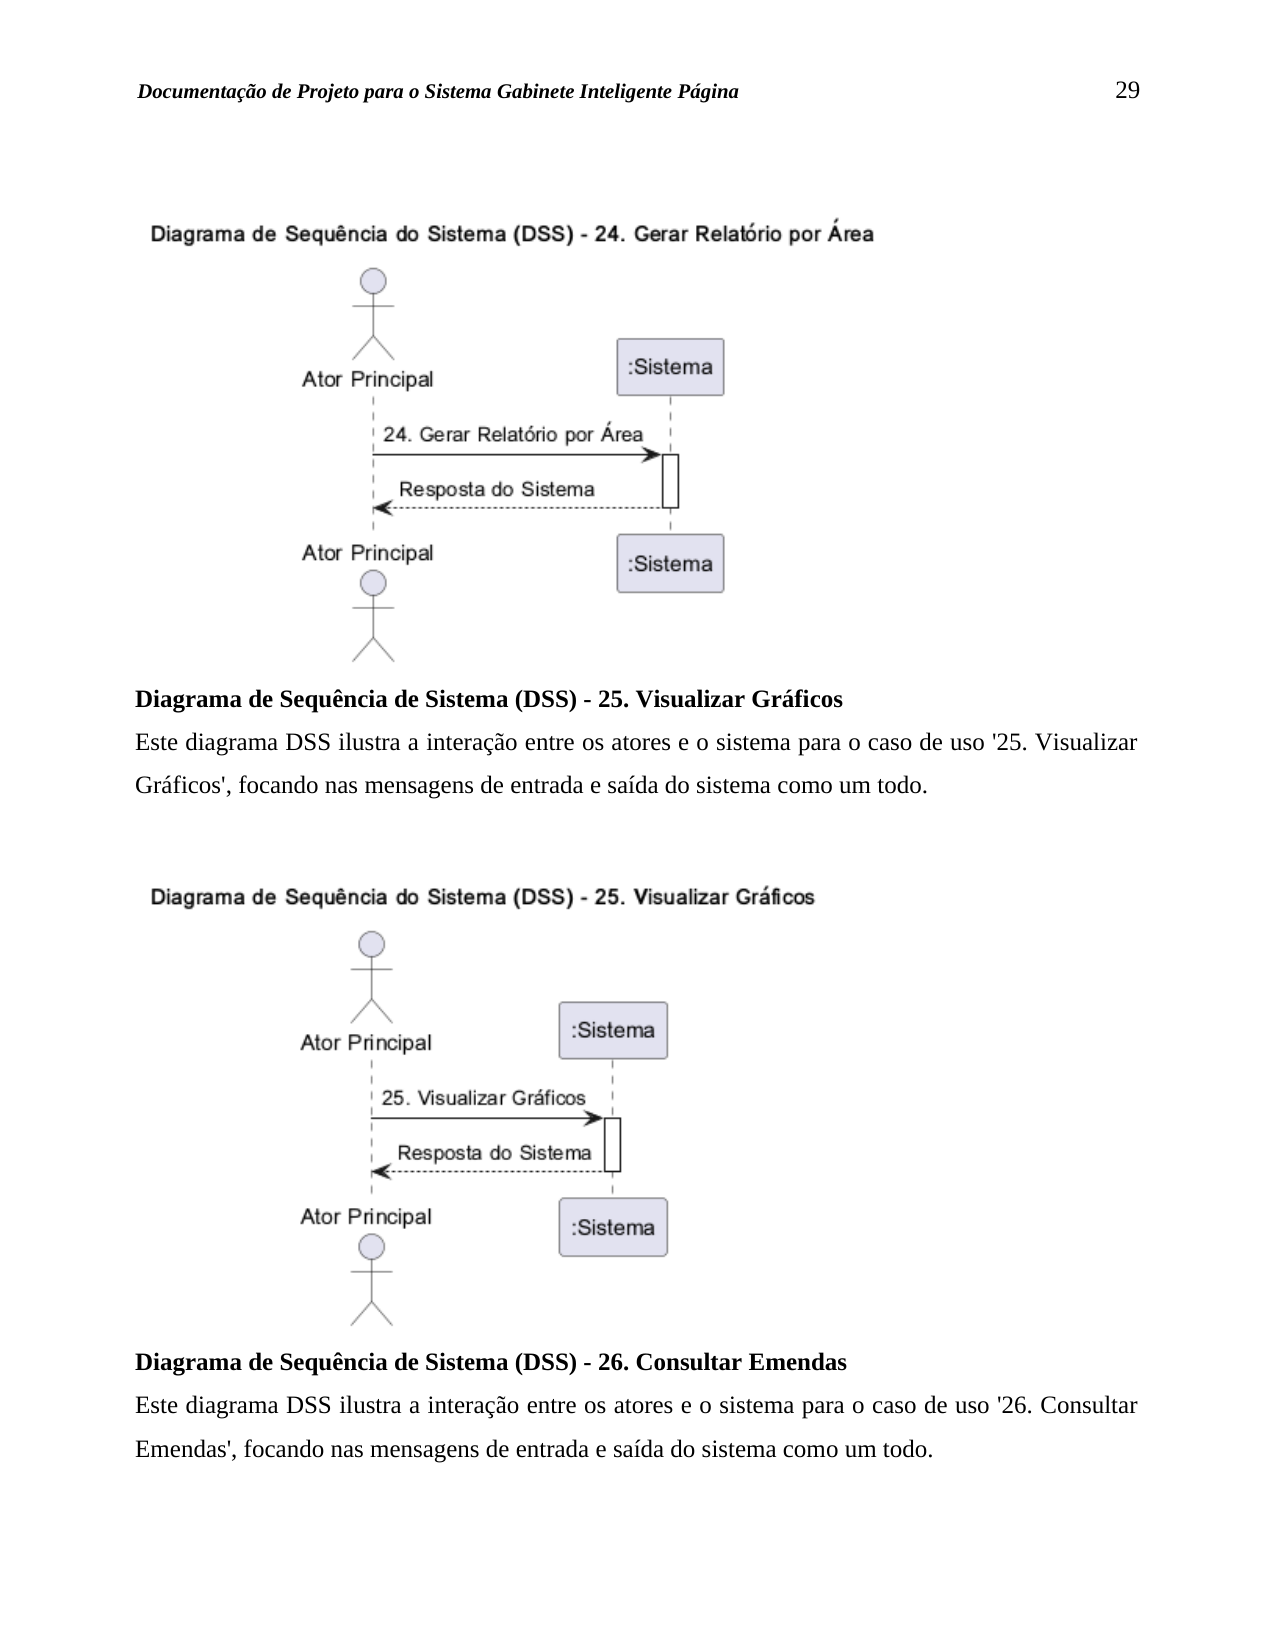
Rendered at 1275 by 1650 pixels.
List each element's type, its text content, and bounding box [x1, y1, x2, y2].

text Diagrama de Sequência de Sistema (DSS) - 26. Consultar Emendas [135, 1347, 1140, 1376]
picture [135, 856, 842, 1334]
text Este diagrama DSS ilustra a interação entre os atores e o sistema para o caso de uso '25. Visualizar Gráficos', focando nas mensagens de entrada e saída do sistema como um todo. [135, 727, 1140, 799]
text Este diagrama DSS ilustra a interação entre os atores e o sistema para o caso de uso '26. Consultar Emendas', focando nas mensagens de entrada e saída do sistema como um todo. [135, 1391, 1140, 1462]
text Diagrama de Sequência de Sistema (DSS) - 25. Visualizar Gráficos [135, 684, 1140, 713]
picture [135, 193, 899, 670]
